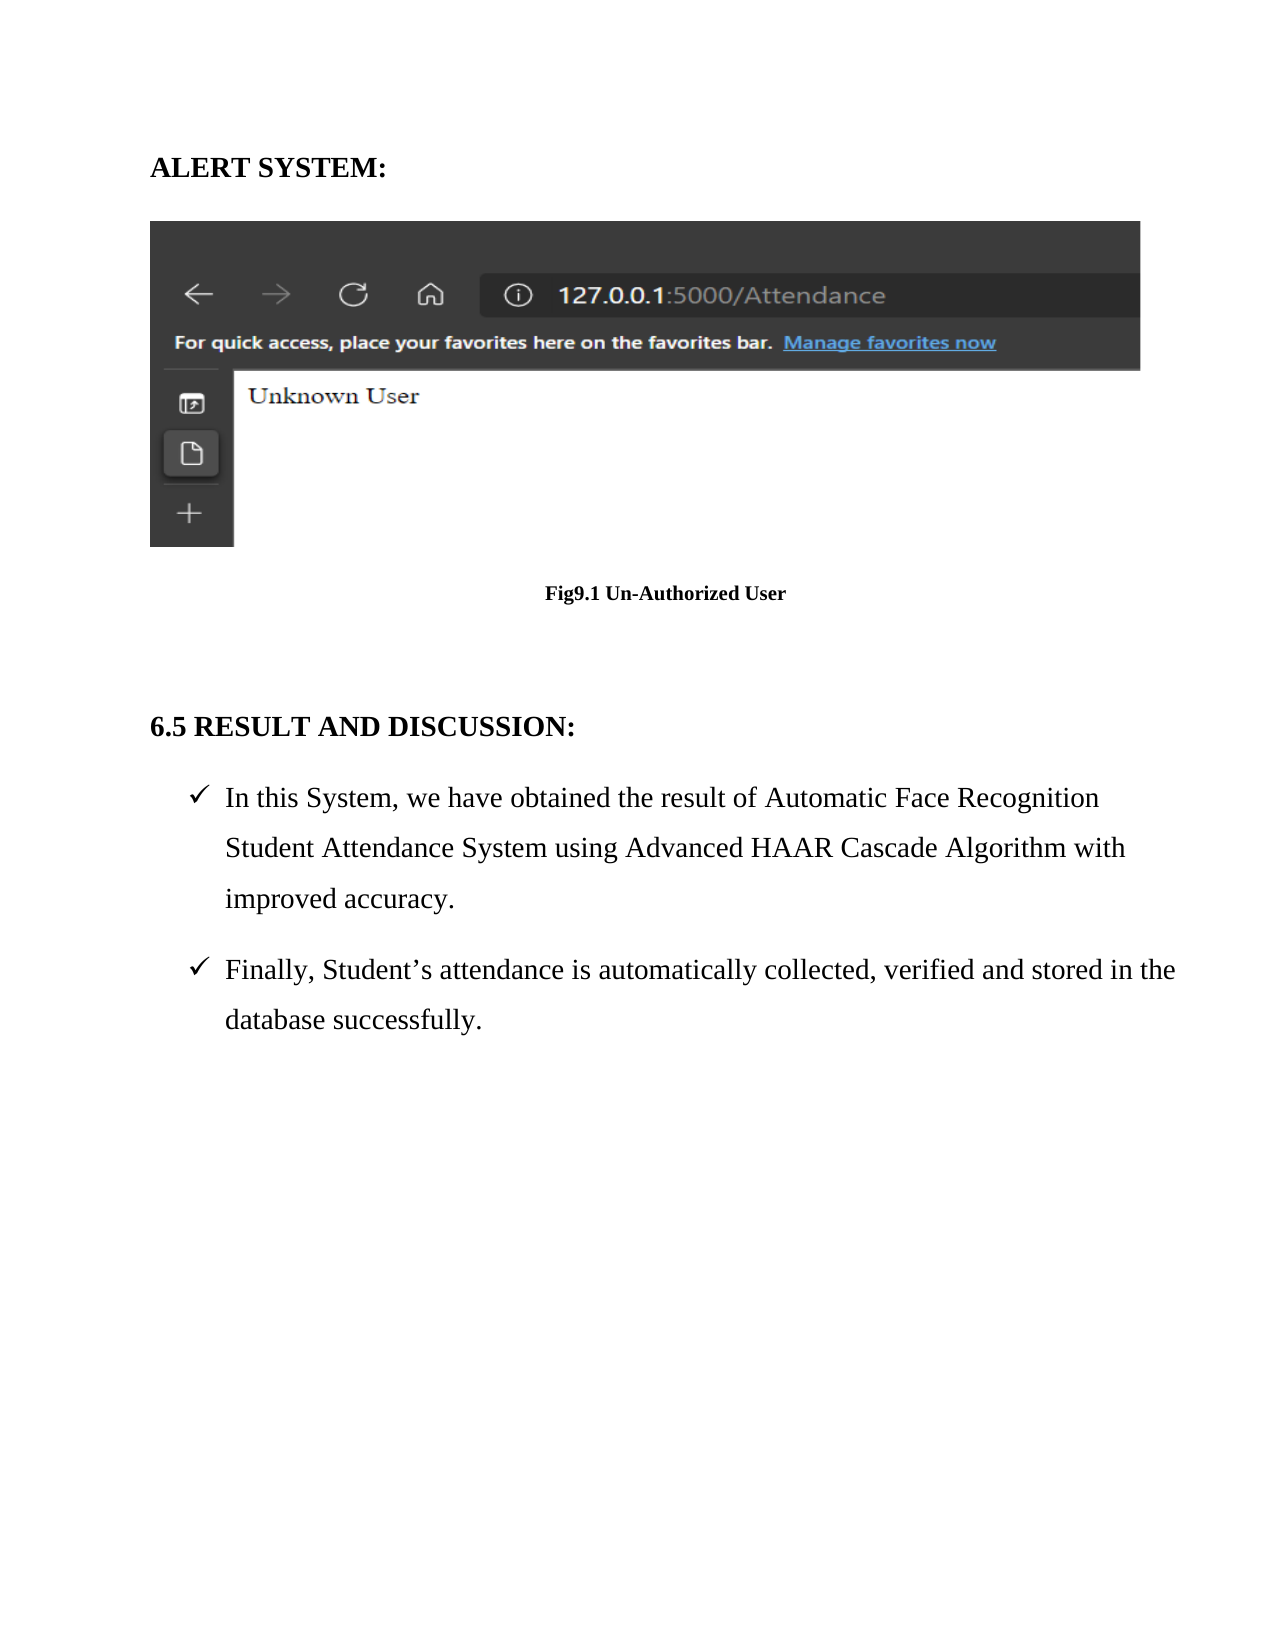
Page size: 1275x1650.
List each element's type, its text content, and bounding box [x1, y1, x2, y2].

list In this System, we have obtained the result of Automatic Face Recognition Student Attendance System using Advanced HAAR Cascade Algorithm with improved accuracy. [187, 780, 1181, 914]
text Fig9.1 Un-Authorized User [150, 581, 1181, 605]
list Finally, Student’s attendance is automatically collected, verified and stored in the database successfully. [187, 952, 1181, 1036]
text ALERT SYSTEM: [150, 150, 1181, 183]
text 6.5 RESULT AND DISCUSSION: [150, 709, 1181, 742]
picture [150, 221, 1141, 547]
